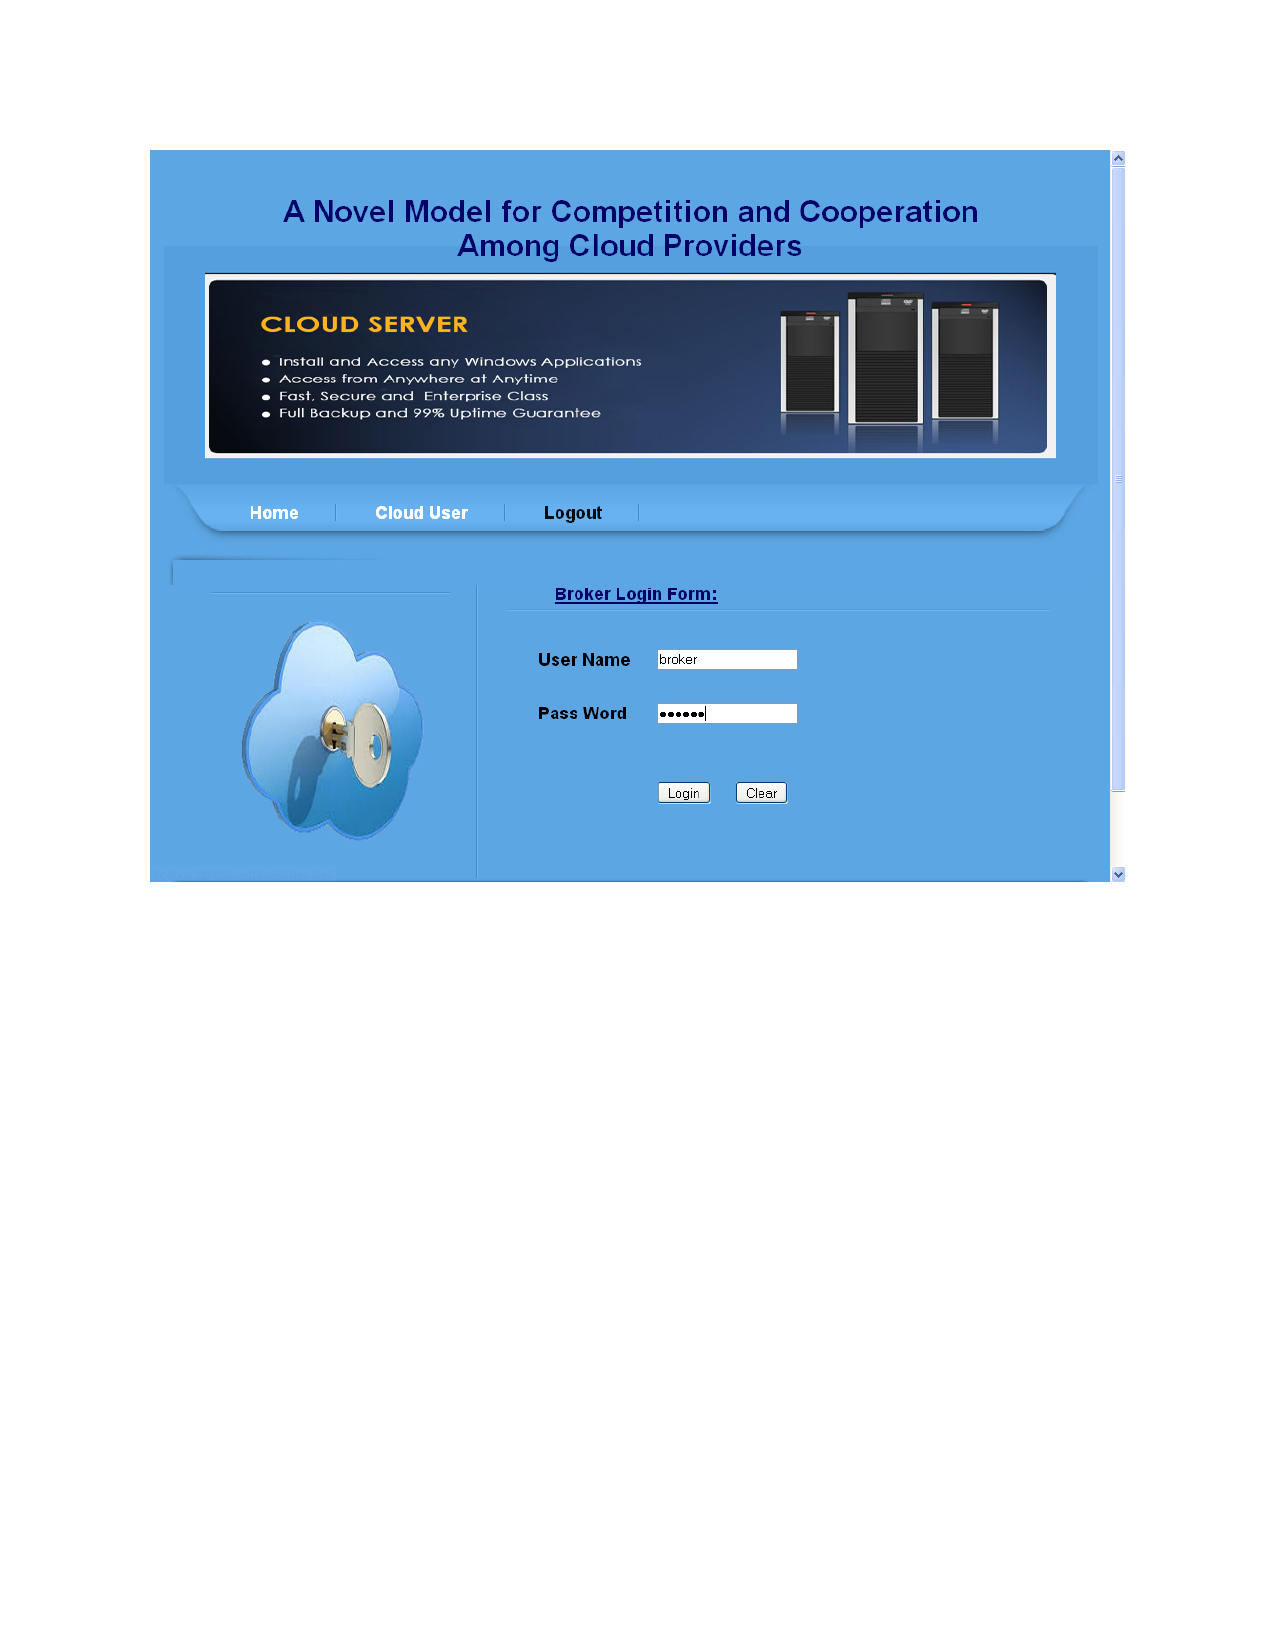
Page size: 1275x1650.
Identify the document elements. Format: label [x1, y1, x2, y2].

picture [150, 150, 1125, 882]
